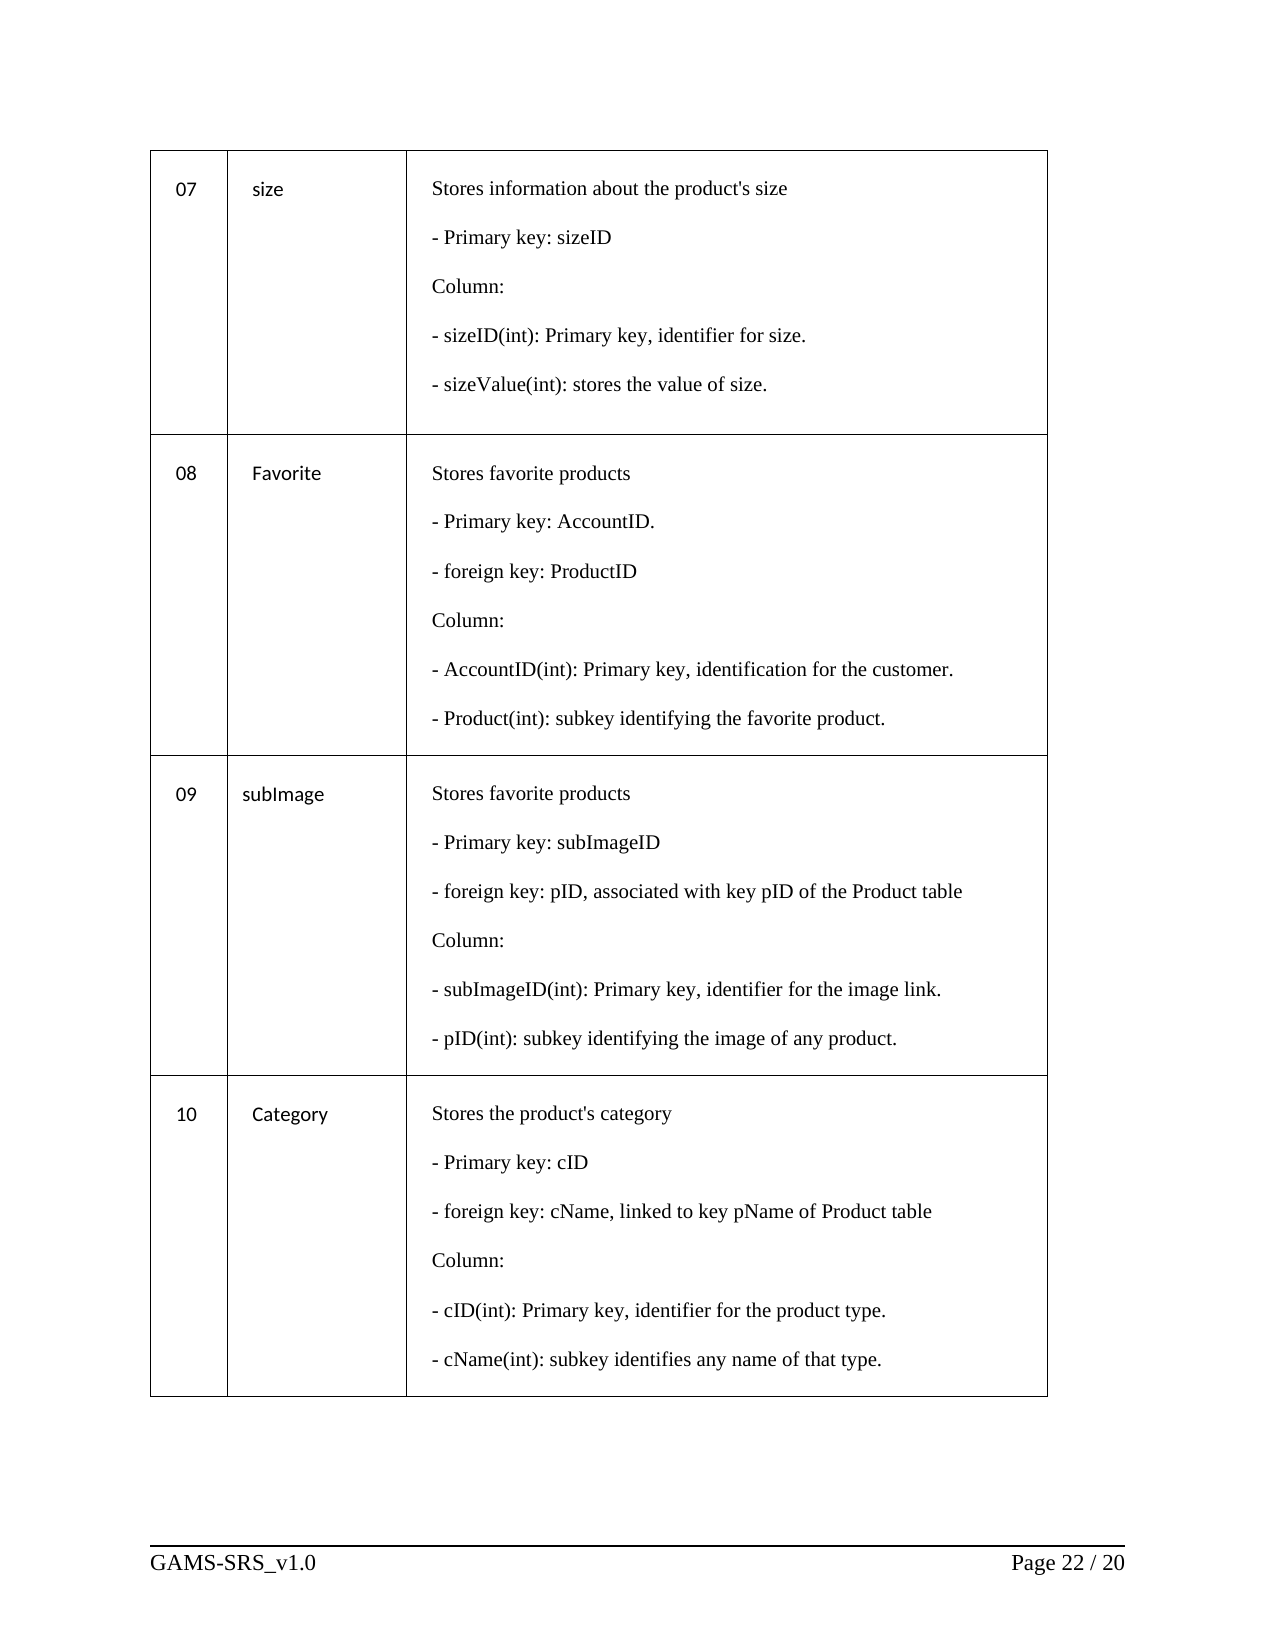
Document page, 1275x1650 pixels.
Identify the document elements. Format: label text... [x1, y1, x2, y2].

table_cell 09 [151, 756, 227, 1075]
table_cell subImage [228, 756, 406, 1075]
table_cell Category [228, 1076, 406, 1396]
table_cell 07 [151, 151, 227, 434]
table_cell Stores favorite products - Primary key: AccountID. - foreign key: ProductID Column: - AccountID(int): Primary key, identification for the customer. - Product(int): subkey identifying the favorite product. [407, 435, 1047, 755]
table_cell 10 [151, 1076, 227, 1396]
table_cell Stores favorite products - Primary key: subImageID - foreign key: pID, associated with key pID of the Product table Column: - subImageID(int): Primary key, identifier for the image link. - pID(int): subkey identifying the image of any product. [407, 756, 1047, 1075]
table_cell Stores the product's category - Primary key: cID - foreign key: cName, linked to key pName of Product table Column: - cID(int): Primary key, identifier for the product type. - cName(int): subkey identifies any name of that type. [407, 1076, 1047, 1396]
table_cell 08 [151, 435, 227, 755]
table_cell Favorite [228, 435, 406, 755]
table_cell Stores information about the product's size - Primary key: sizeID Column: - sizeID(int): Primary key, identifier for size. - sizeValue(int): stores the value of size. [407, 151, 1047, 434]
table_cell size [228, 151, 406, 434]
